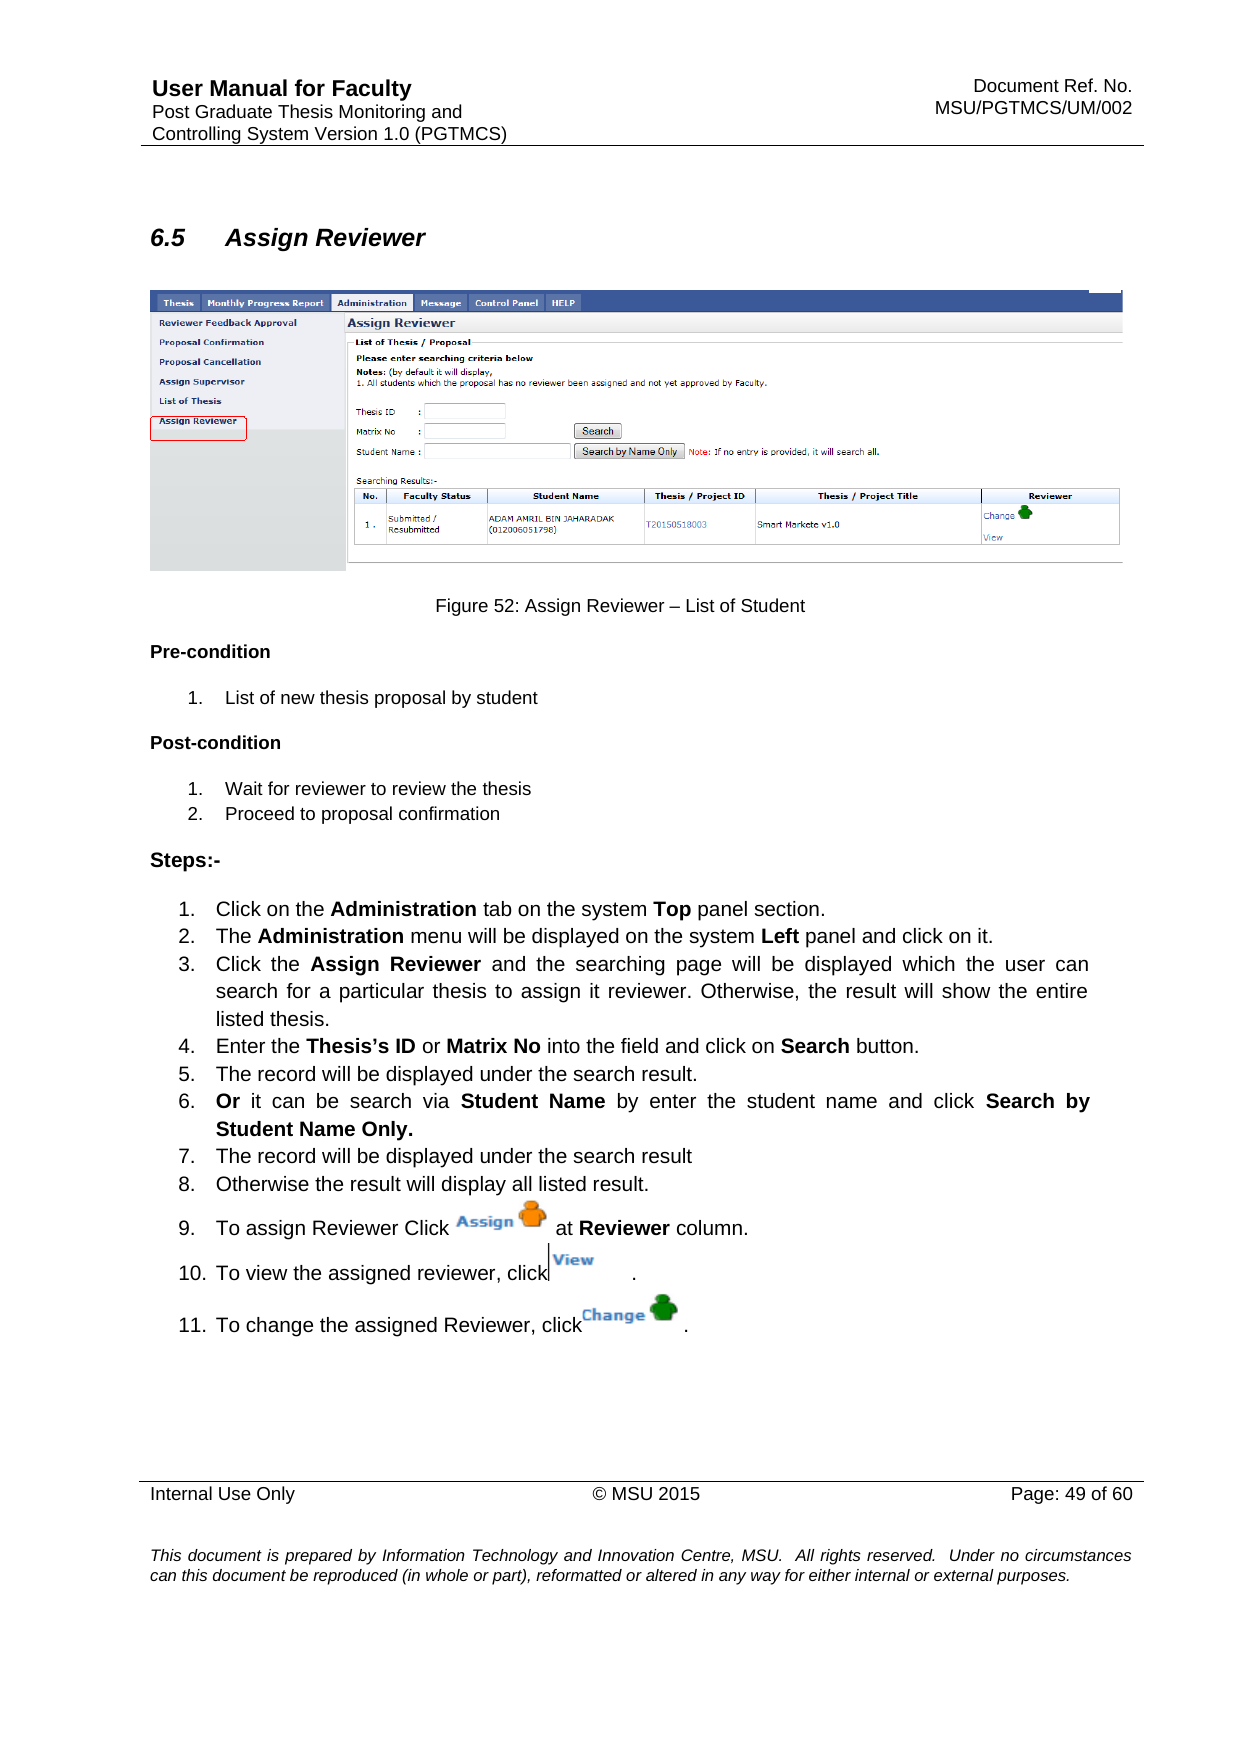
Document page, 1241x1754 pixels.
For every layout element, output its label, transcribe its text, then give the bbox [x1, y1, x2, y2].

text Pre-condition [150, 641, 1090, 662]
list Proceed to proposal confirmation [187, 802, 1090, 824]
list List of new thesis proposal by student [187, 686, 1090, 708]
text Steps:- [150, 848, 1090, 872]
text Figure 52: Assign Reviewer – List of Student [150, 595, 1090, 617]
picture [150, 290, 1123, 571]
subtitle Assign Reviewer [150, 223, 1090, 252]
picture [455, 1198, 550, 1236]
list To change the assigned Reviewer, click. [178, 1288, 1090, 1337]
picture [582, 1287, 684, 1333]
list To assign Reviewer Click at Reviewer column. [178, 1199, 1090, 1240]
text Post-condition [150, 732, 1090, 754]
list To view the assigned reviewer, click. [178, 1243, 1090, 1284]
list The record will be displayed under the search result. [178, 1061, 1090, 1085]
list Click on the Administration tab on the system Top panel section. [178, 896, 1090, 920]
list Wait for reviewer to review the thesis [187, 778, 1090, 799]
list Click the Assign Reviewer and the searching page will be displayed which the user can search for a particular thesis to assign it reviewer. Otherwise, the result will show the entire listed thesis. [178, 951, 1090, 1030]
list The Administration menu will be displayed on the system Left panel and click on it. [178, 924, 1090, 948]
list Enter the Thesis’s ID or Matrix No into the field and click on Search button. [178, 1034, 1090, 1058]
list Or it can be search via Student Name by enter the student name and click Search by Student Name Only. [178, 1089, 1090, 1140]
list The record will be displayed under the search result [178, 1144, 1090, 1168]
picture [547, 1243, 631, 1281]
list Otherwise the result will display all listed result. [178, 1171, 1090, 1195]
